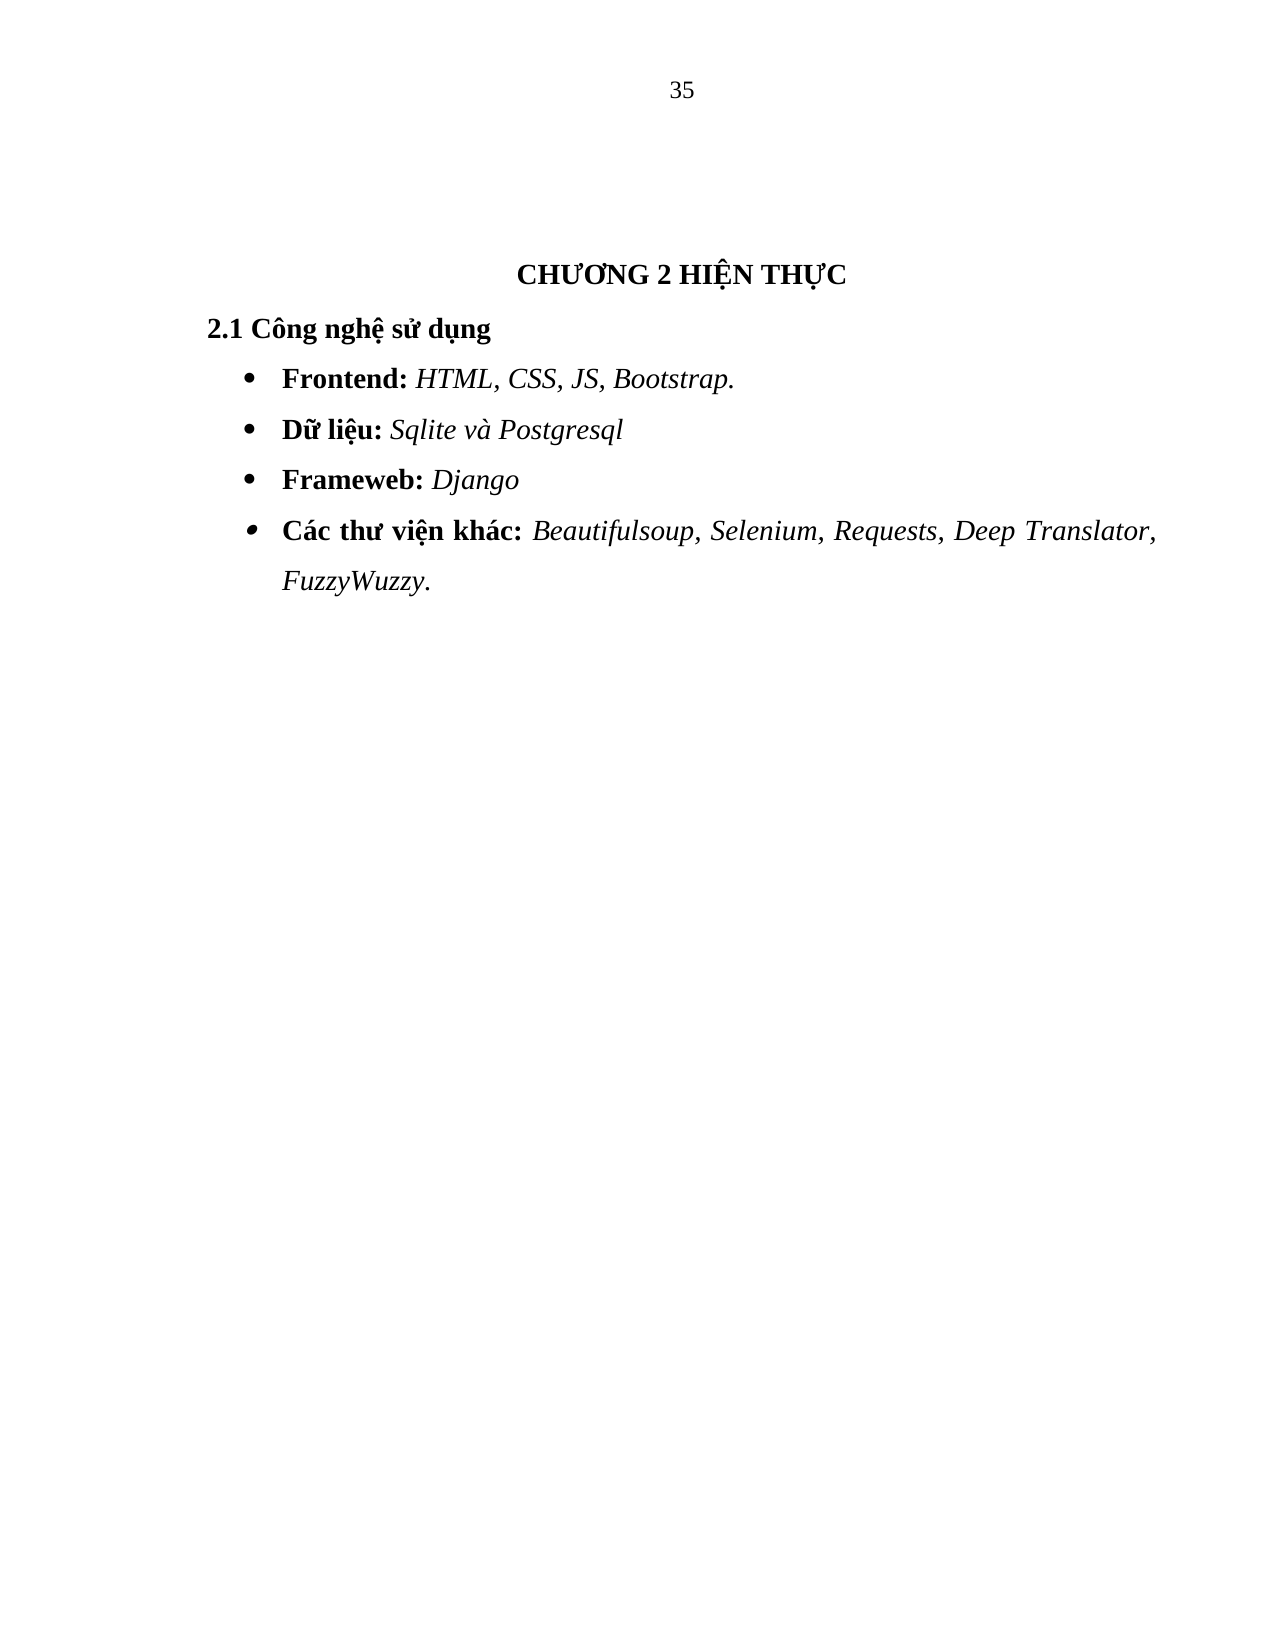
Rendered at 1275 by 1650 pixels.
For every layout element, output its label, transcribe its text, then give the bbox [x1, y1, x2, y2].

subtitle CHƯƠNG 2 HIỆN THỰC [207, 257, 1157, 290]
list Dữ liệu: Sqlite và Postgresql [244, 412, 1157, 446]
subtitle 2.1 Công nghệ sử dụng [207, 311, 1157, 345]
list Frontend: HTML, CSS, JS, Bootstrap. [244, 361, 1157, 395]
list Các thư viện khác: Beautifulsoup, Selenium, Requests, Deep Translator, FuzzyWuzzy. [244, 513, 1157, 597]
list Frameweb: Django [244, 462, 1157, 496]
